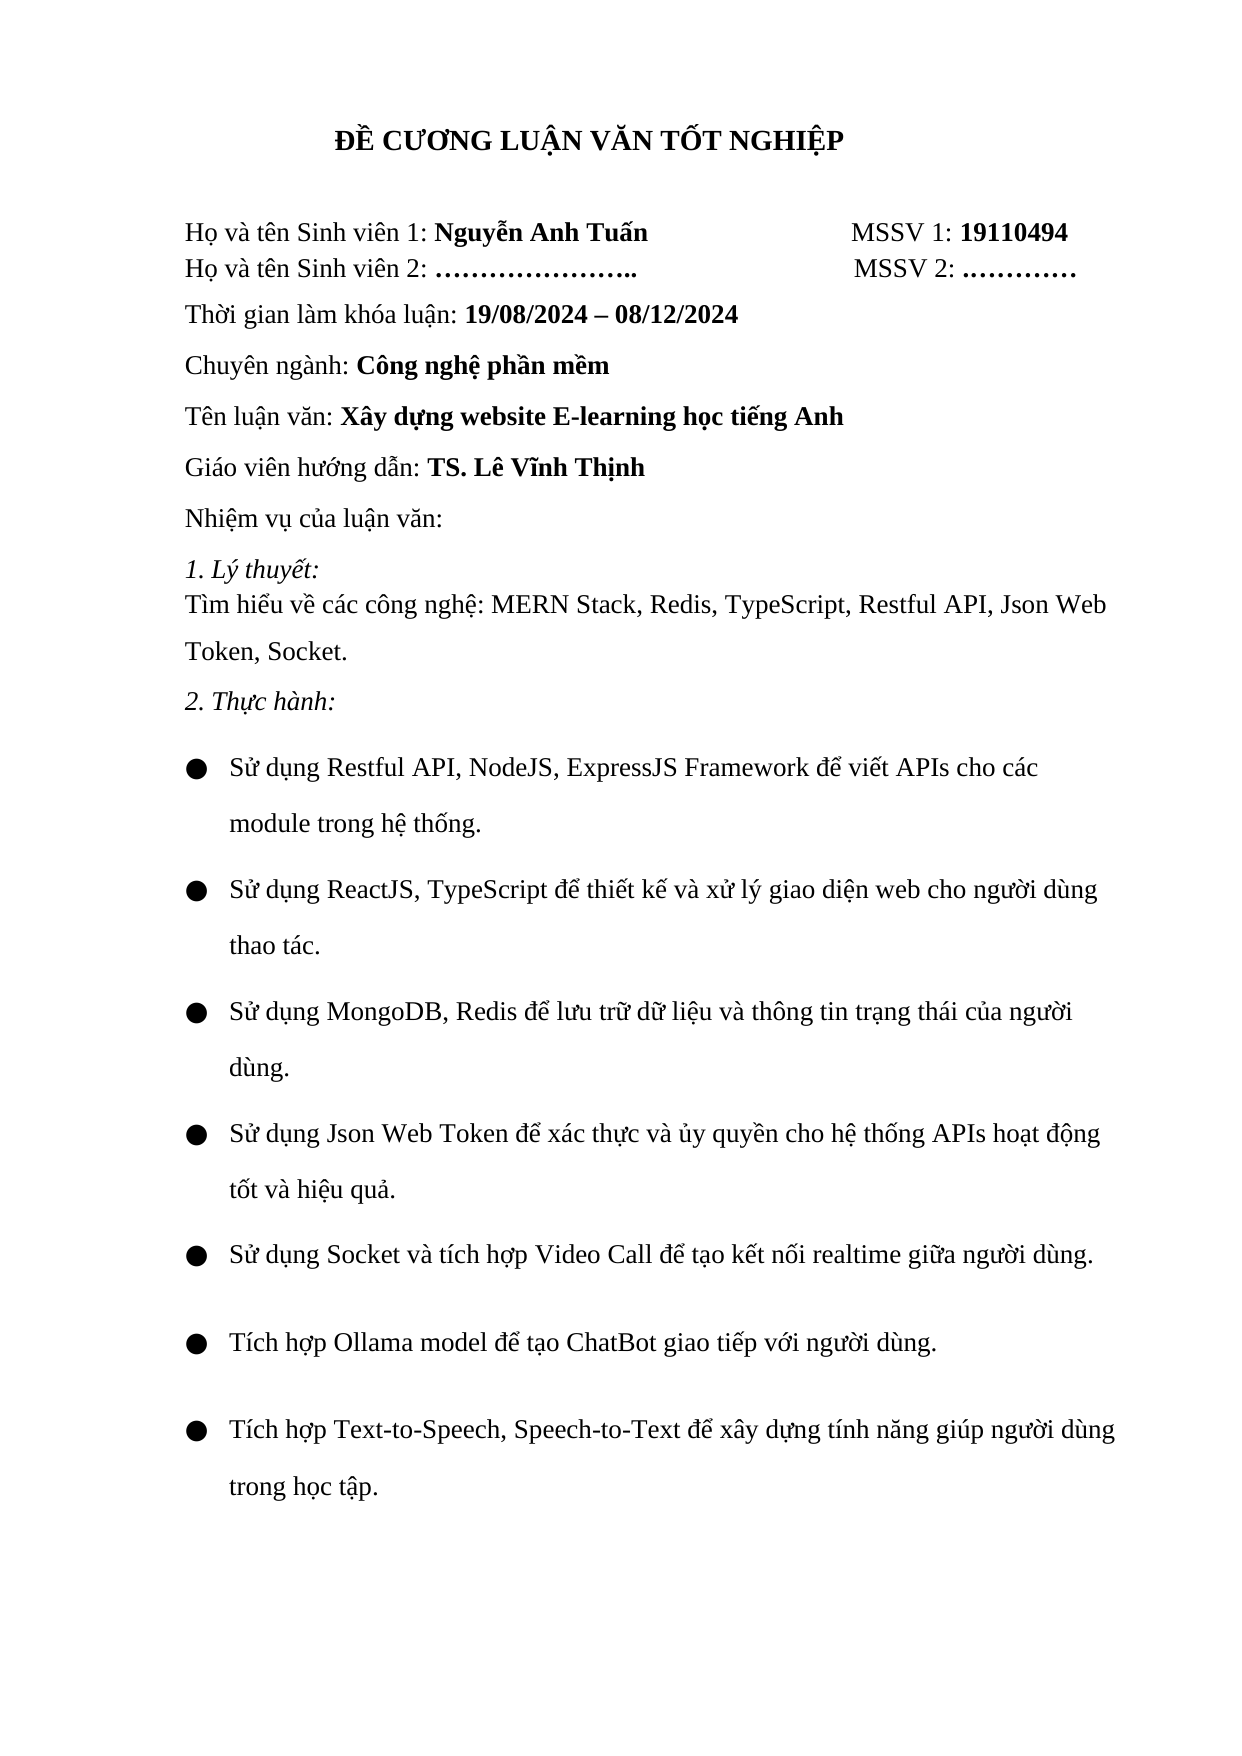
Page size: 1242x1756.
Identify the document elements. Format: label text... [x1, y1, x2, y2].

text Tên luận văn: Xây dựng website E-learning học tiếng Anh [184, 400, 1123, 431]
text Nhiệm vụ của luận văn: [184, 502, 1123, 533]
text Họ và tên Sinh viên 1: Nguyễn Anh Tuấn MSSV 1: 19110494 [184, 217, 1123, 248]
list Tích hợp Text-to-Speech, Speech-to-Text để xây dựng tính năng giúp người dùng trong học tập. [184, 1399, 1123, 1501]
list Sử dụng MongoDB, Redis để lưu trữ dữ liệu và thông tin trạng thái của người dùng. [184, 980, 1123, 1082]
list Lý thuyết: [184, 553, 1123, 584]
text Chuyên ngành: Công nghệ phần mềm [184, 349, 1123, 381]
list Sử dụng Socket và tích hợp Video Call để tạo kết nối realtime giữa người dùng. [184, 1224, 1123, 1279]
subtitle ĐỀ CƯƠNG LUẬN VĂN TỐT NGHIỆP [184, 123, 994, 156]
text Giáo viên hướng dẫn: TS. Lê Vĩnh Thịnh [184, 451, 1123, 482]
list Sử dụng Json Web Token để xác thực và ủy quyền cho hệ thống APIs hoạt động tốt và hiệu quả. [184, 1102, 1123, 1204]
list Sử dụng ReactJS, TypeScript để thiết kế và xử lý giao diện web cho người dùng thao tác. [184, 858, 1123, 960]
list Sử dụng Restful API, NodeJS, ExpressJS Framework để viết APIs cho các module trong hệ thống. [184, 736, 1123, 838]
list Thực hành: [184, 686, 1123, 717]
text Tìm hiểu về các công nghệ: MERN Stack, Redis, TypeScript, Restful API, Json Web Token, Socket. [184, 588, 1123, 666]
text Họ và tên Sinh viên 2: ………………….. MSSV 2: .………… Thời gian làm khóa luận: 19/08/2024 – 08/12/2024 [184, 252, 1123, 330]
list Tích hợp Ollama model để tạo ChatBot giao tiếp với người dùng. [184, 1311, 1123, 1367]
